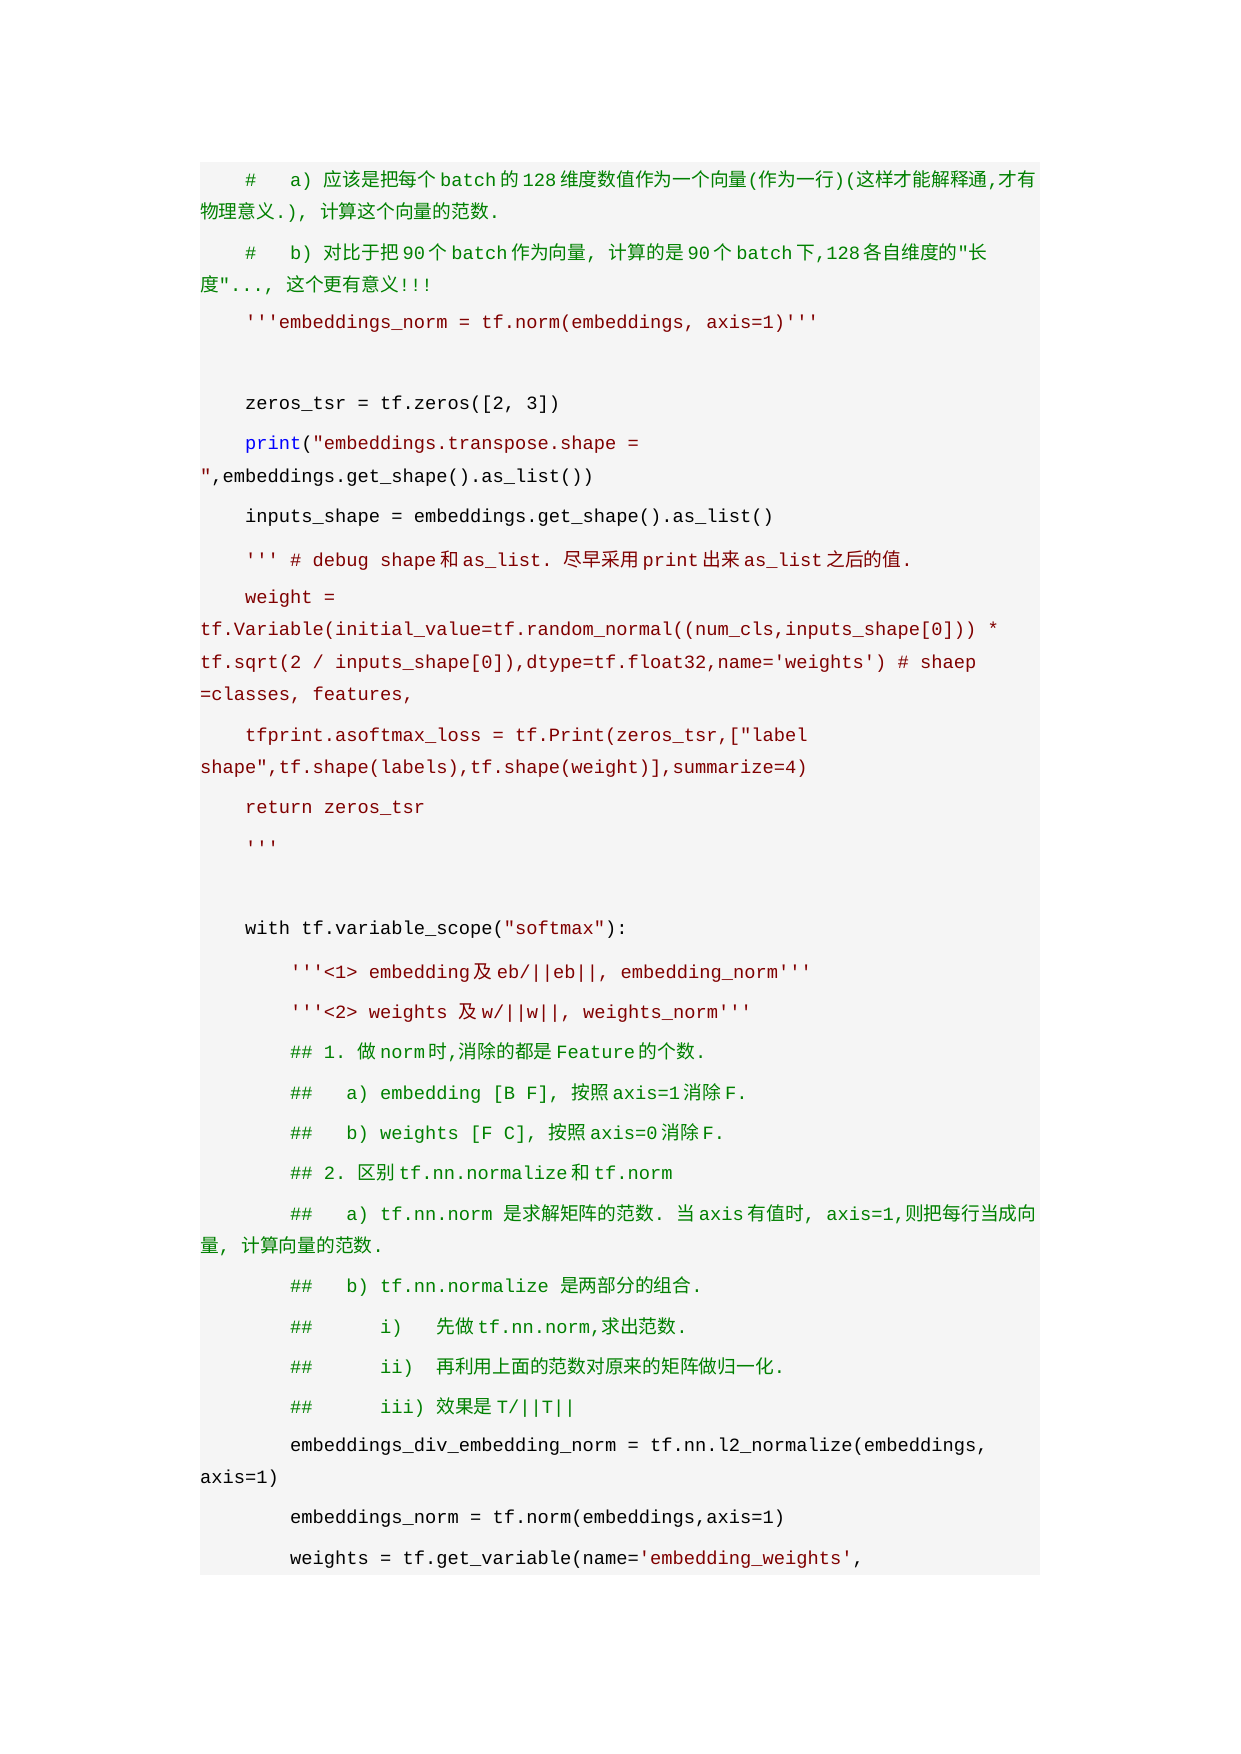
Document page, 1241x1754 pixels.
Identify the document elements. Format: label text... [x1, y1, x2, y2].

text weights = tf.get_variable(name='embedding_weights', [200, 1543, 1040, 1575]
text ## a) embedding [B F], 按照axis=1消除F. [200, 1075, 1040, 1107]
text ''' [200, 833, 1040, 865]
text ## a) tf.nn.norm 是求解矩阵的范数. 当axis有值时, axis=1,则把每行当成向量, 计算向量的范数. [200, 1196, 1040, 1261]
text ## i) 先做tf.nn.norm,求出范数. [200, 1309, 1040, 1341]
text '''<2> weights 及 w/||w||, weights_norm''' [200, 994, 1040, 1027]
text return zeros_tsr [200, 793, 1040, 825]
text '''<1> embedding及 eb/||eb||, embedding_norm''' [200, 954, 1040, 986]
text ## ii) 再利用上面的范数对原来的矩阵做归一化. [200, 1349, 1040, 1382]
text # b) 对比于把90个batch作为向量, 计算的是90个batch下,128各自维度的"长度"..., 这个更有意义!!! [200, 235, 1040, 300]
text ''' # debug shape和as_list. 尽早采用print出来as_list之后的值. [200, 542, 1040, 574]
text ## 1. 做norm时,消除的都是Feature的个数. [200, 1034, 1040, 1067]
text ## iii) 效果是 T/||T|| [200, 1389, 1040, 1422]
text ## 2. 区别tf.nn.normalize和tf.norm [200, 1155, 1040, 1188]
text '''embeddings_norm = tf.norm(embeddings, axis=1)''' [200, 308, 1040, 340]
text embeddings_norm = tf.norm(embeddings,axis=1) [200, 1503, 1040, 1535]
text embeddings_div_embedding_norm = tf.nn.l2_normalize(embeddings, axis=1) [200, 1430, 1040, 1495]
text ## b) tf.nn.normalize 是两部分的组合. [200, 1268, 1040, 1301]
text tfprint.asoftmax_loss = tf.Print(zeros_tsr,["label shape",tf.shape(labels),tf.shape(weight)],summarize=4) [200, 720, 1040, 785]
text ## b) weights [F C], 按照axis=0消除F. [200, 1115, 1040, 1148]
text with tf.variable_scope("softmax"): [200, 913, 1040, 946]
text zeros_tsr = tf.zeros([2, 3]) [200, 388, 1040, 421]
text print("embeddings.transpose.shape = ",embeddings.get_shape().as_list()) [200, 428, 1040, 493]
text # a) 应该是把每个batch的128维度数值作为一个向量(作为一行)(这样才能解释通,才有物理意义.), 计算这个向量的范数. [200, 162, 1040, 227]
text weight = tf.Variable(initial_value=tf.random_normal((num_cls,inputs_shape[0])) * tf.sqrt(2 / inputs_shape[0]),dtype=tf.float32,name='weights') # shaep =classes, features, [200, 582, 1040, 712]
text inputs_shape = embeddings.get_shape().as_list() [200, 501, 1040, 534]
